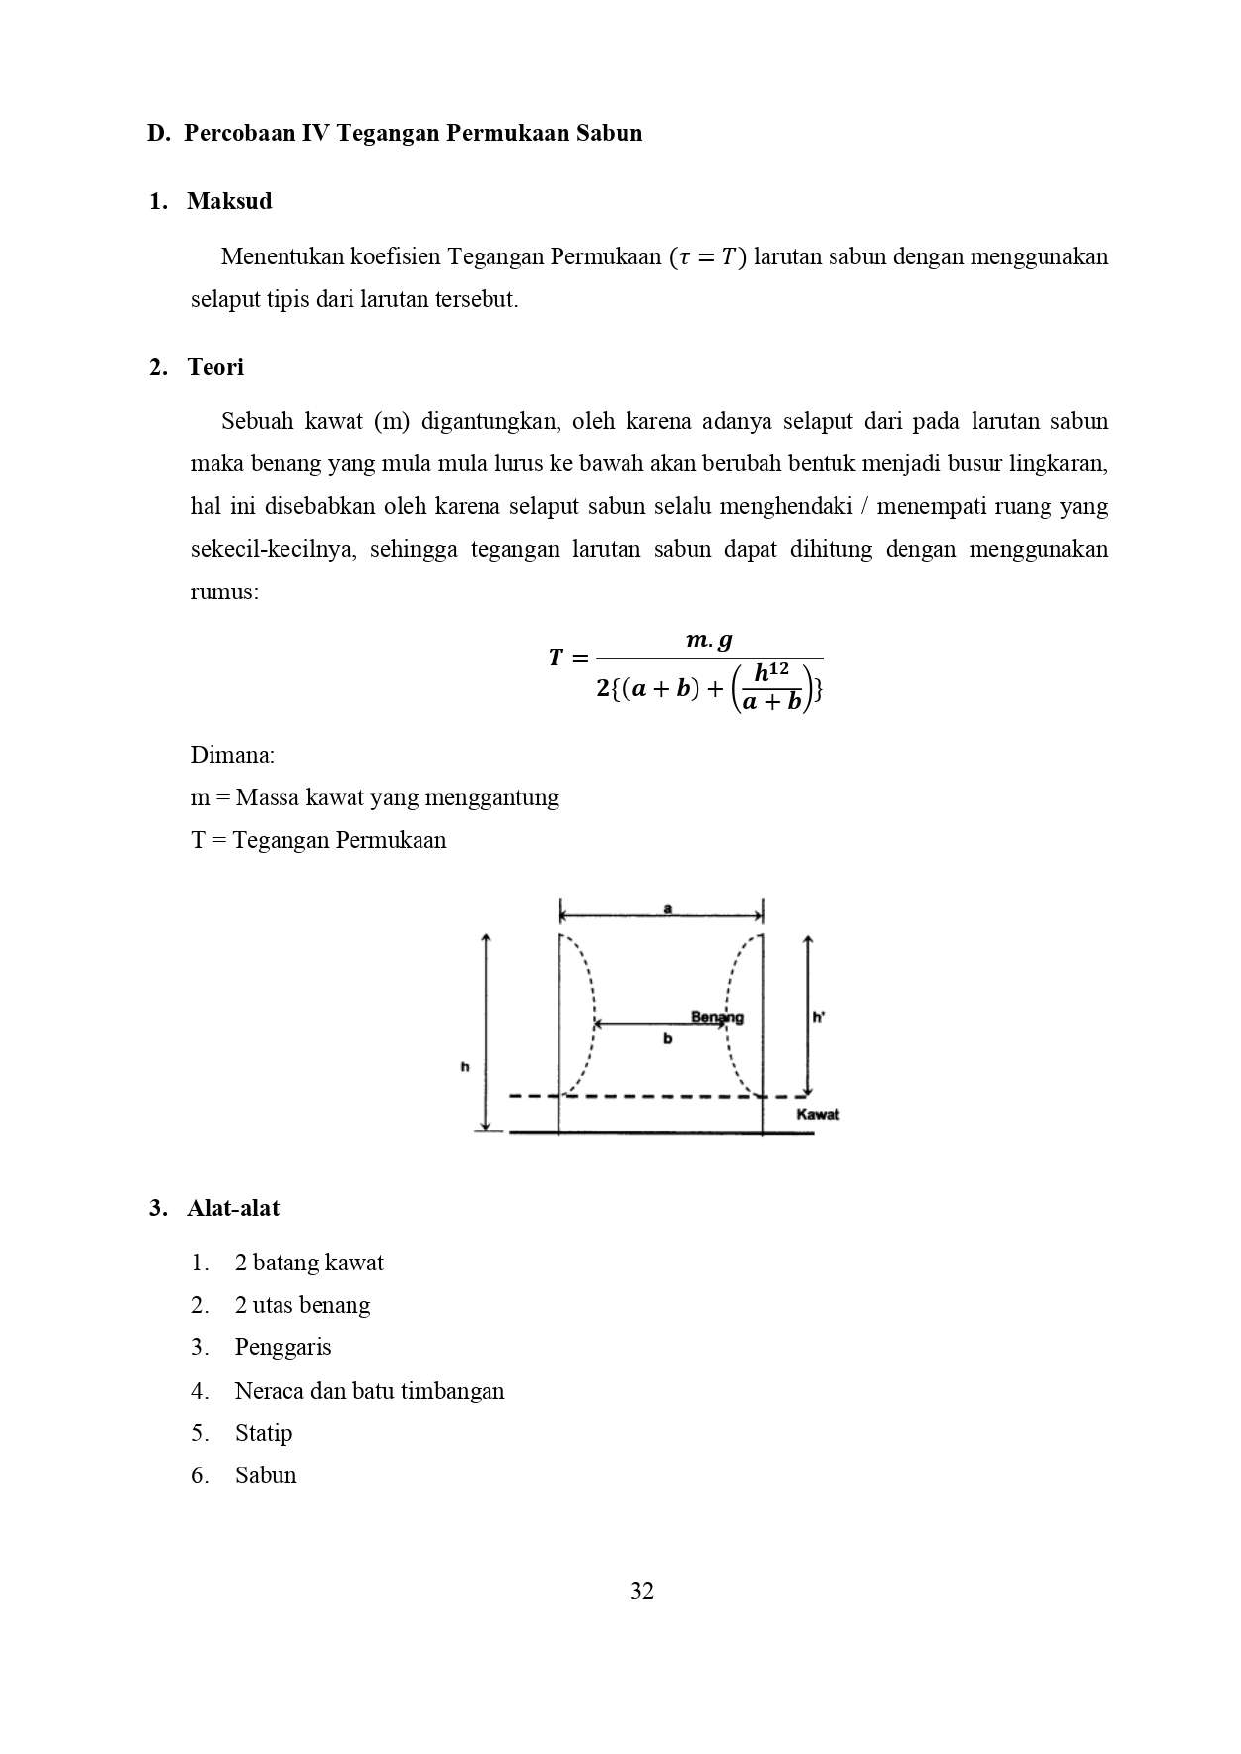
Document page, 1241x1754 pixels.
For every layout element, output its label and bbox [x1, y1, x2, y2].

picture [143, 120, 1113, 1602]
